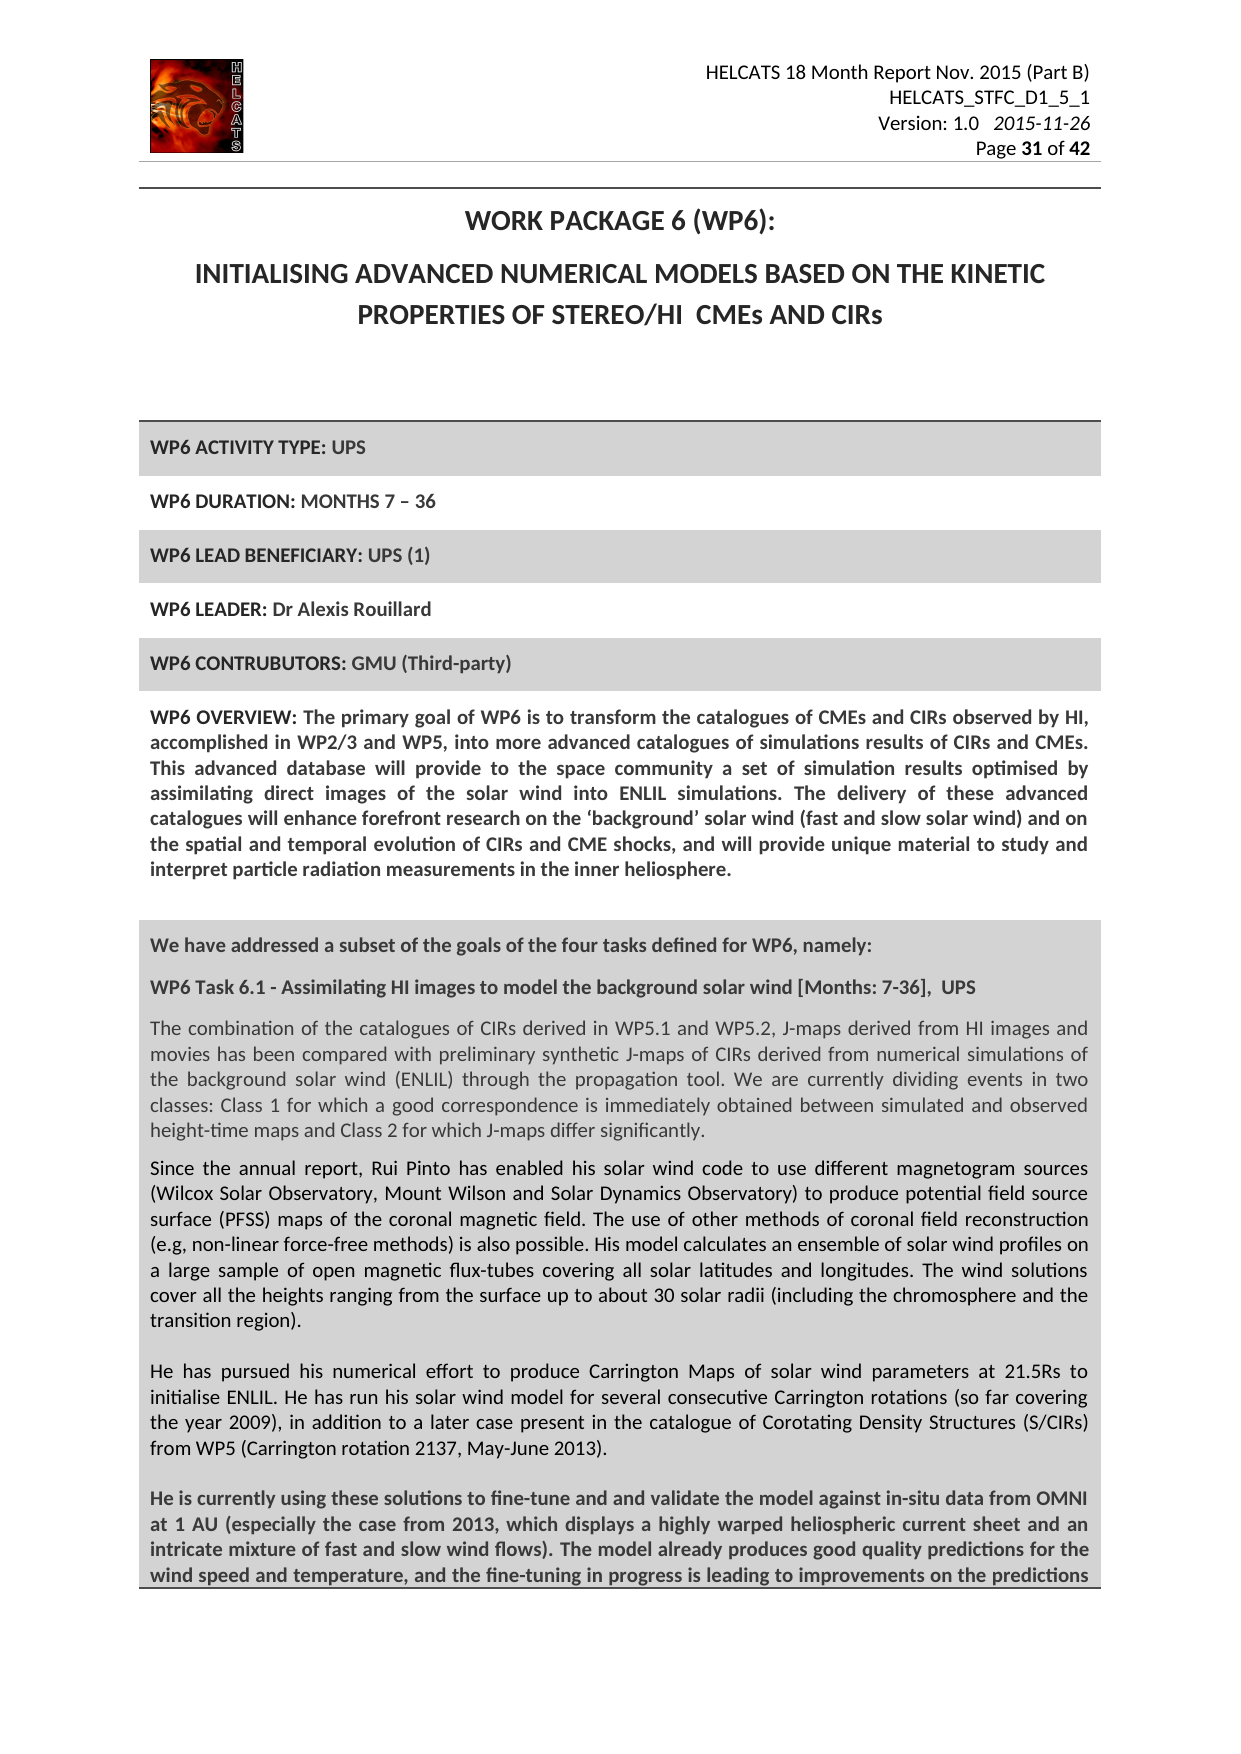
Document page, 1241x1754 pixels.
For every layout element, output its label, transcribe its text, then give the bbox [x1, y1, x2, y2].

table_cell WP6 LEADER: Dr Alexis Rouillard [139, 584, 1101, 637]
table_cell WP6 DURATION: MONTHS 7 – 36 [139, 476, 1101, 529]
table_cell WP6 ACTIVITY TYPE: UPS [139, 422, 1101, 476]
table_cell WP6 OVERVIEW: The primary goal of WP6 is to transform the catalogues of CMEs and CIRs observed by HI, accomplished in WP2/3 and WP5, into more advanced catalogues of simulations results of CIRs and CMEs. This advanced database will provide to the space community a set of simulation results optimised by assimilating direct images of the solar wind into ENLIL simulations. The delivery of these advanced catalogues will enhance forefront research on the ‘background’ solar wind (fast and slow solar wind) and on the spatial and temporal evolution of CIRs and CME shocks, and will provide unique material to study and interpret particle radiation measurements in the inner heliosphere. [139, 691, 1101, 920]
picture [150, 59, 244, 153]
table_cell WP6 CONTRUBUTORS: GMU (Third-party) [139, 638, 1101, 691]
table_cell WP6 LEAD BENEFICIARY: UPS (1) [139, 530, 1101, 583]
table_header WORK PACKAGE 6 (WP6): INITIALISING ADVANCED NUMERICAL MODELS BASED ON THE KINETIC PROPERTIES OF STEREO/HI CMEs AND CIRs [139, 189, 1101, 419]
